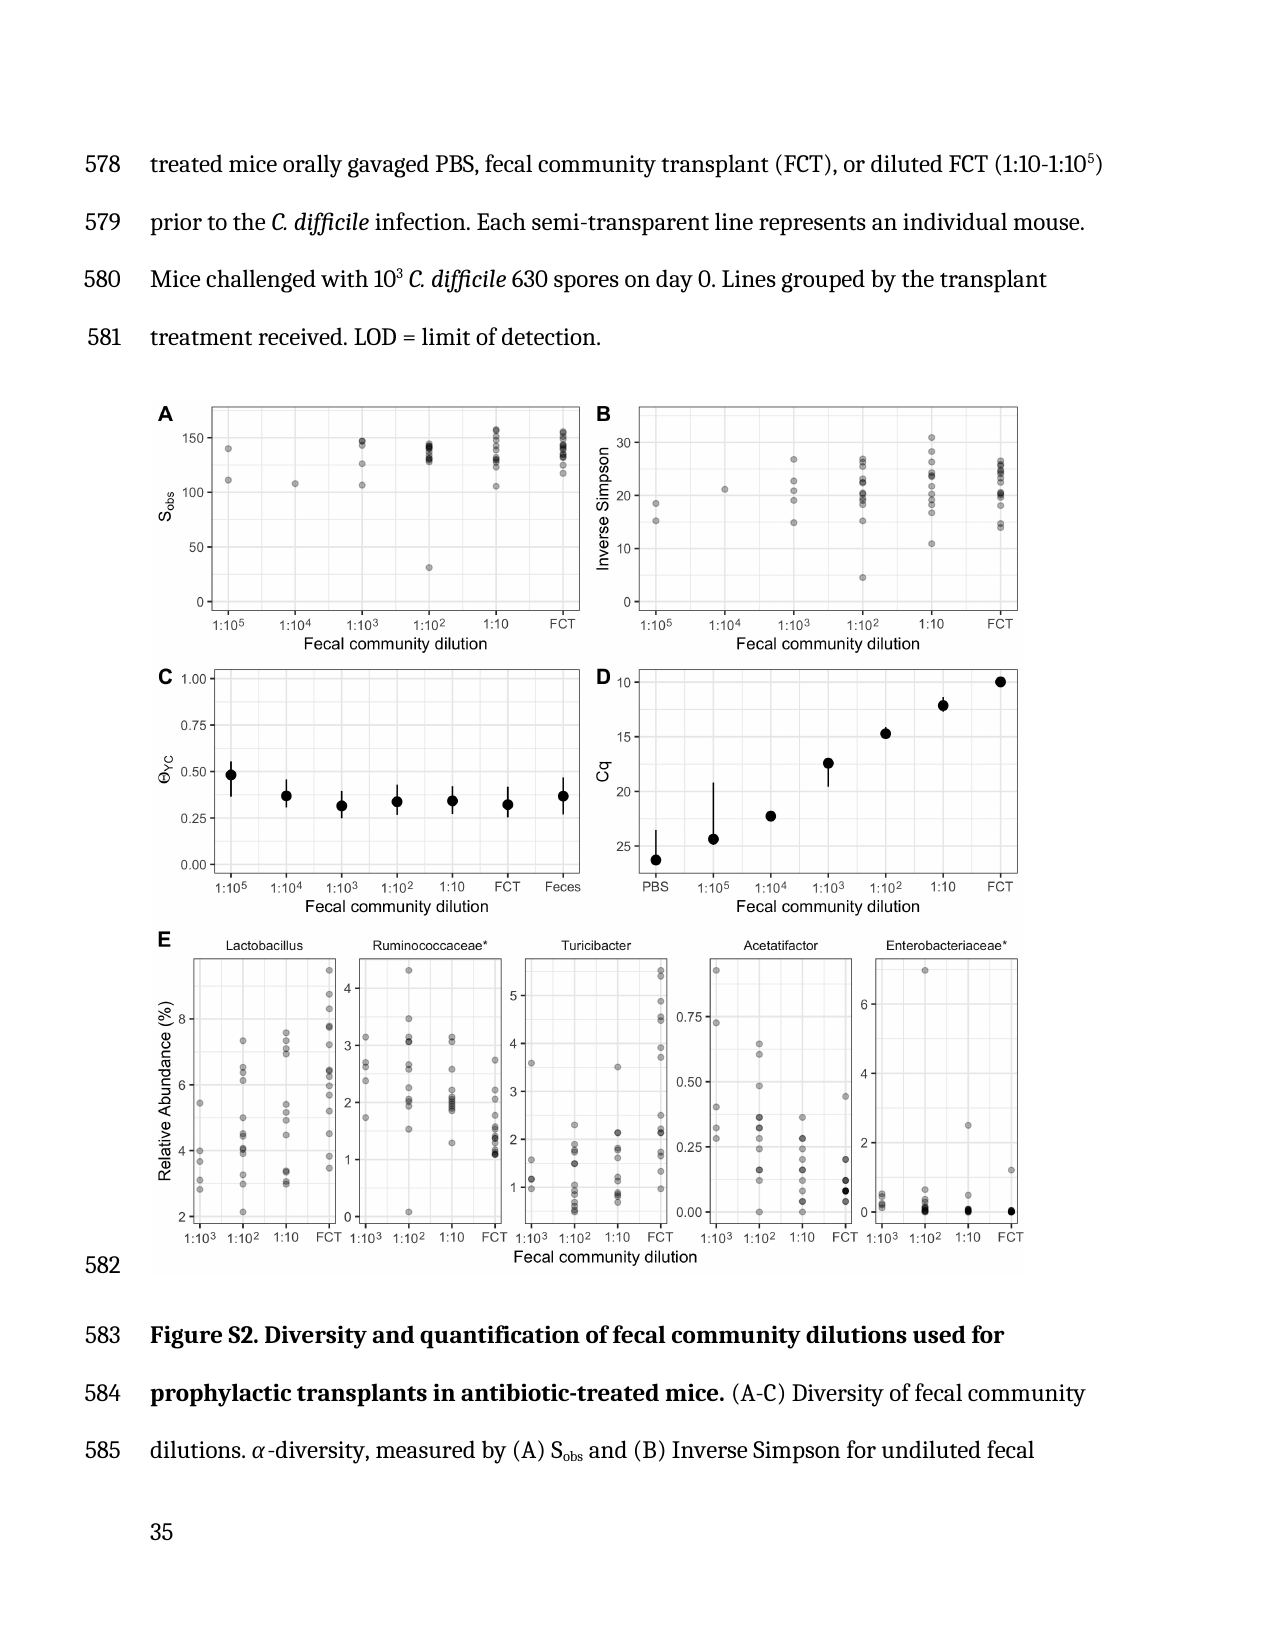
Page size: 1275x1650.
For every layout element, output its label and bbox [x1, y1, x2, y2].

text [150, 150, 1125, 351]
text [150, 1321, 1125, 1465]
picture [150, 398, 1025, 1274]
